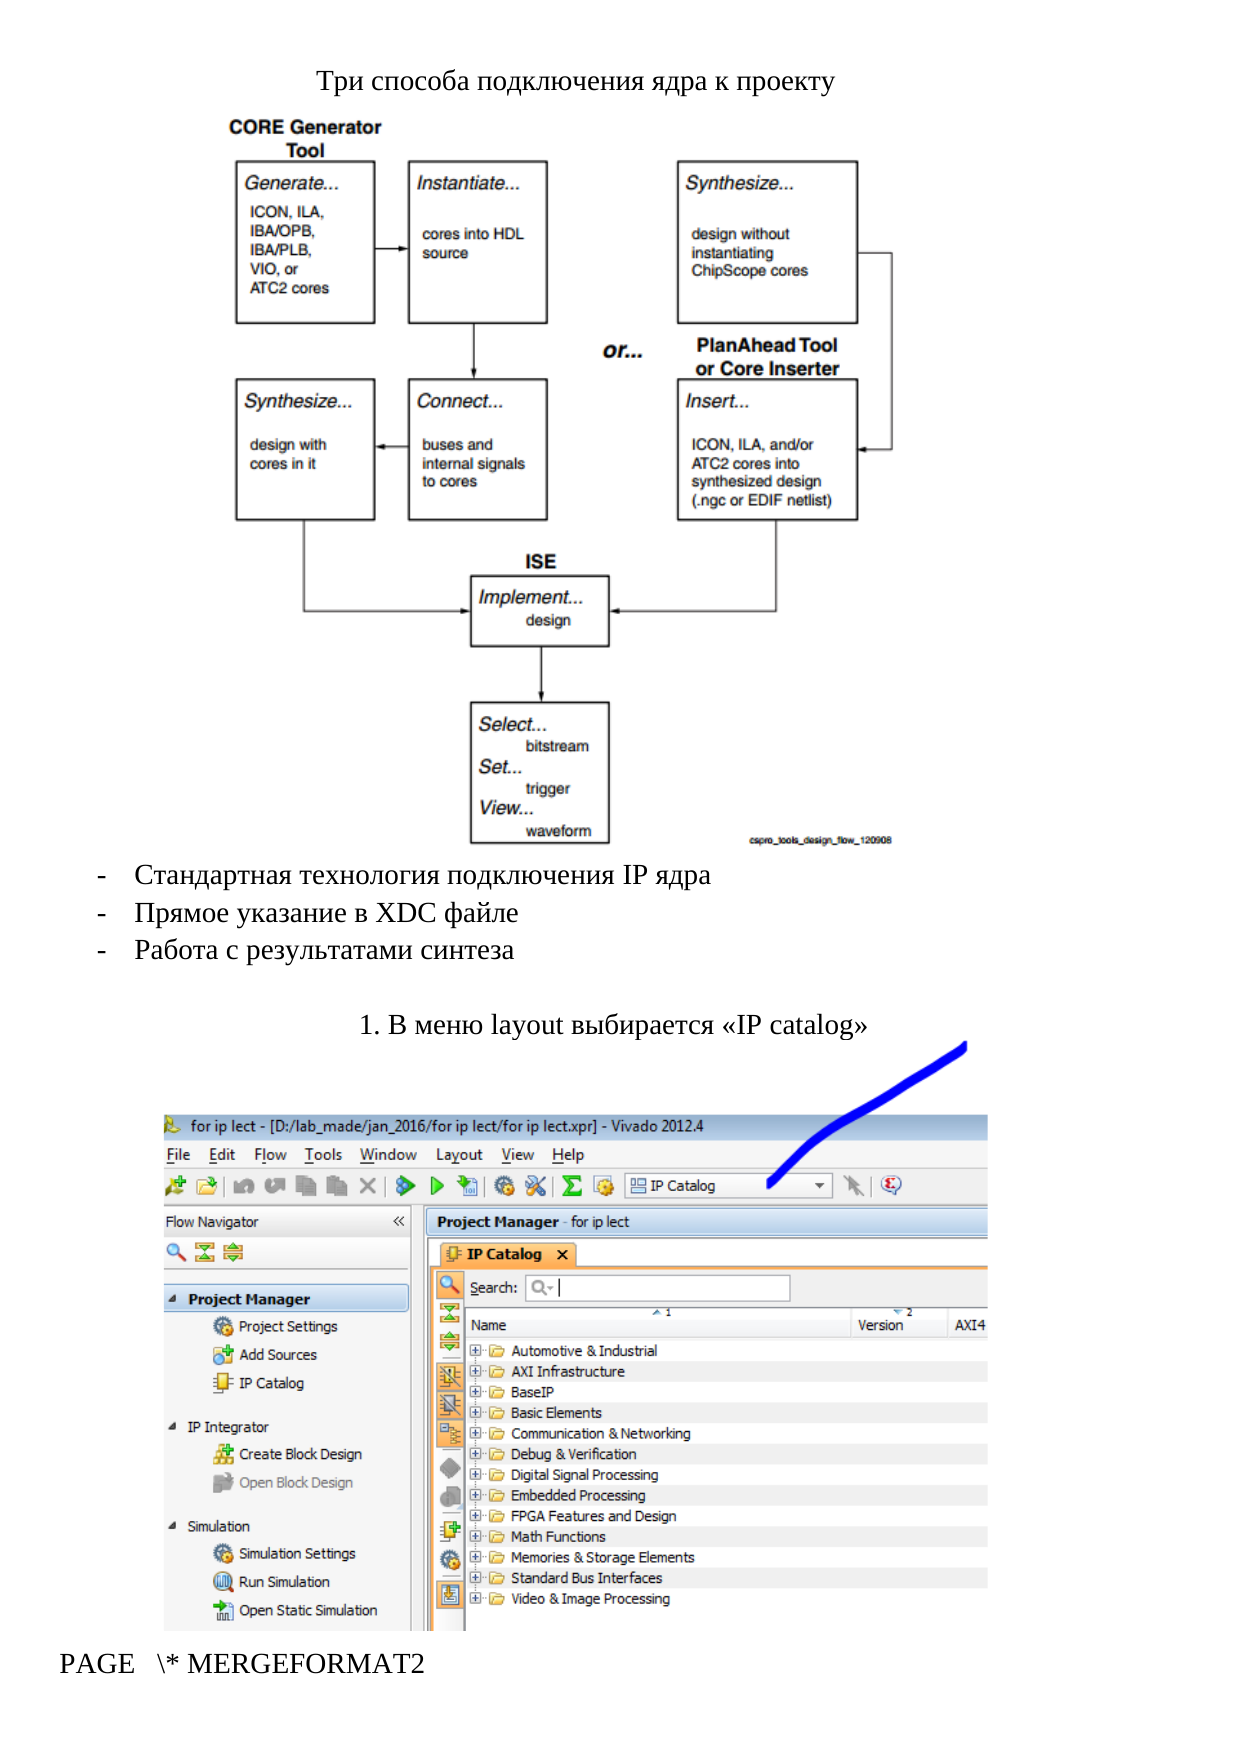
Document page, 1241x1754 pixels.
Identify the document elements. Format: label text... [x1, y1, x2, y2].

text Три способа подключения ядра к проекту [59, 59, 1092, 97]
list Прямое указание в XDC файле [97, 891, 1092, 928]
picture [163, 1040, 988, 1631]
list Стандартная технология подключения IP ядра [97, 853, 1092, 891]
text 1. В меню layout выбирается «IP catalog» [134, 1003, 1092, 1041]
list Работа с результатами синтеза [97, 928, 1092, 966]
picture [222, 115, 929, 854]
